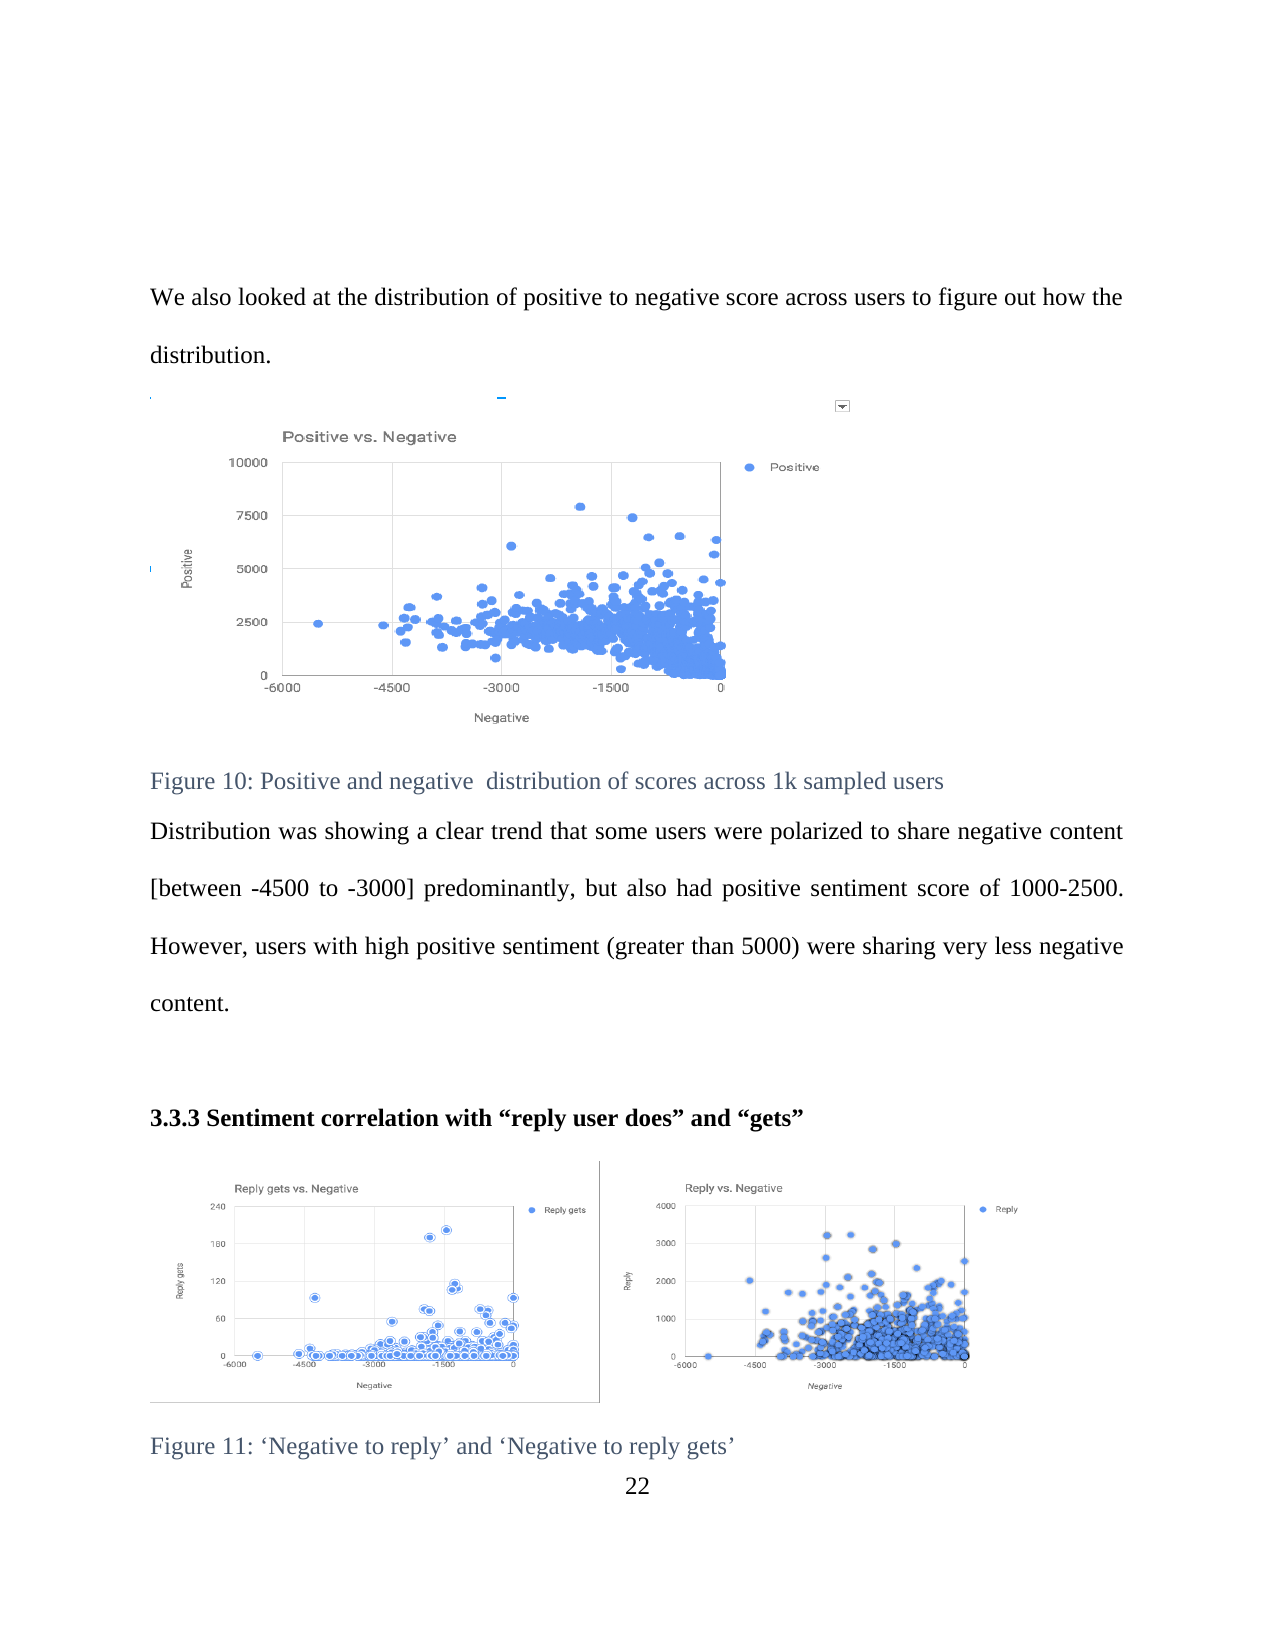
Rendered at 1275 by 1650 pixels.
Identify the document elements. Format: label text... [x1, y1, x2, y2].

text Figure 10: Positive and negative distribution of scores across 1k sampled users [150, 766, 1125, 795]
picture [150, 1161, 1050, 1403]
picture [150, 397, 853, 738]
text Figure 11: ‘Negative to reply’ and ‘Negative to reply gets’ [150, 1431, 1125, 1460]
text Distribution was showing a clear trend that some users were polarized to share negative content [between -4500 to -3000] predominantly, but also had positive sentiment score of 1000-2500. However, users with high positive sentiment (greater than 5000) were sharing very less negative content. [150, 816, 1125, 1017]
text 3.3.3 Sentiment correlation with “reply user does” and “gets” [150, 1103, 1125, 1132]
text We also looked at the distribution of positive to negative score across users to figure out how the distribution. [150, 282, 1125, 369]
